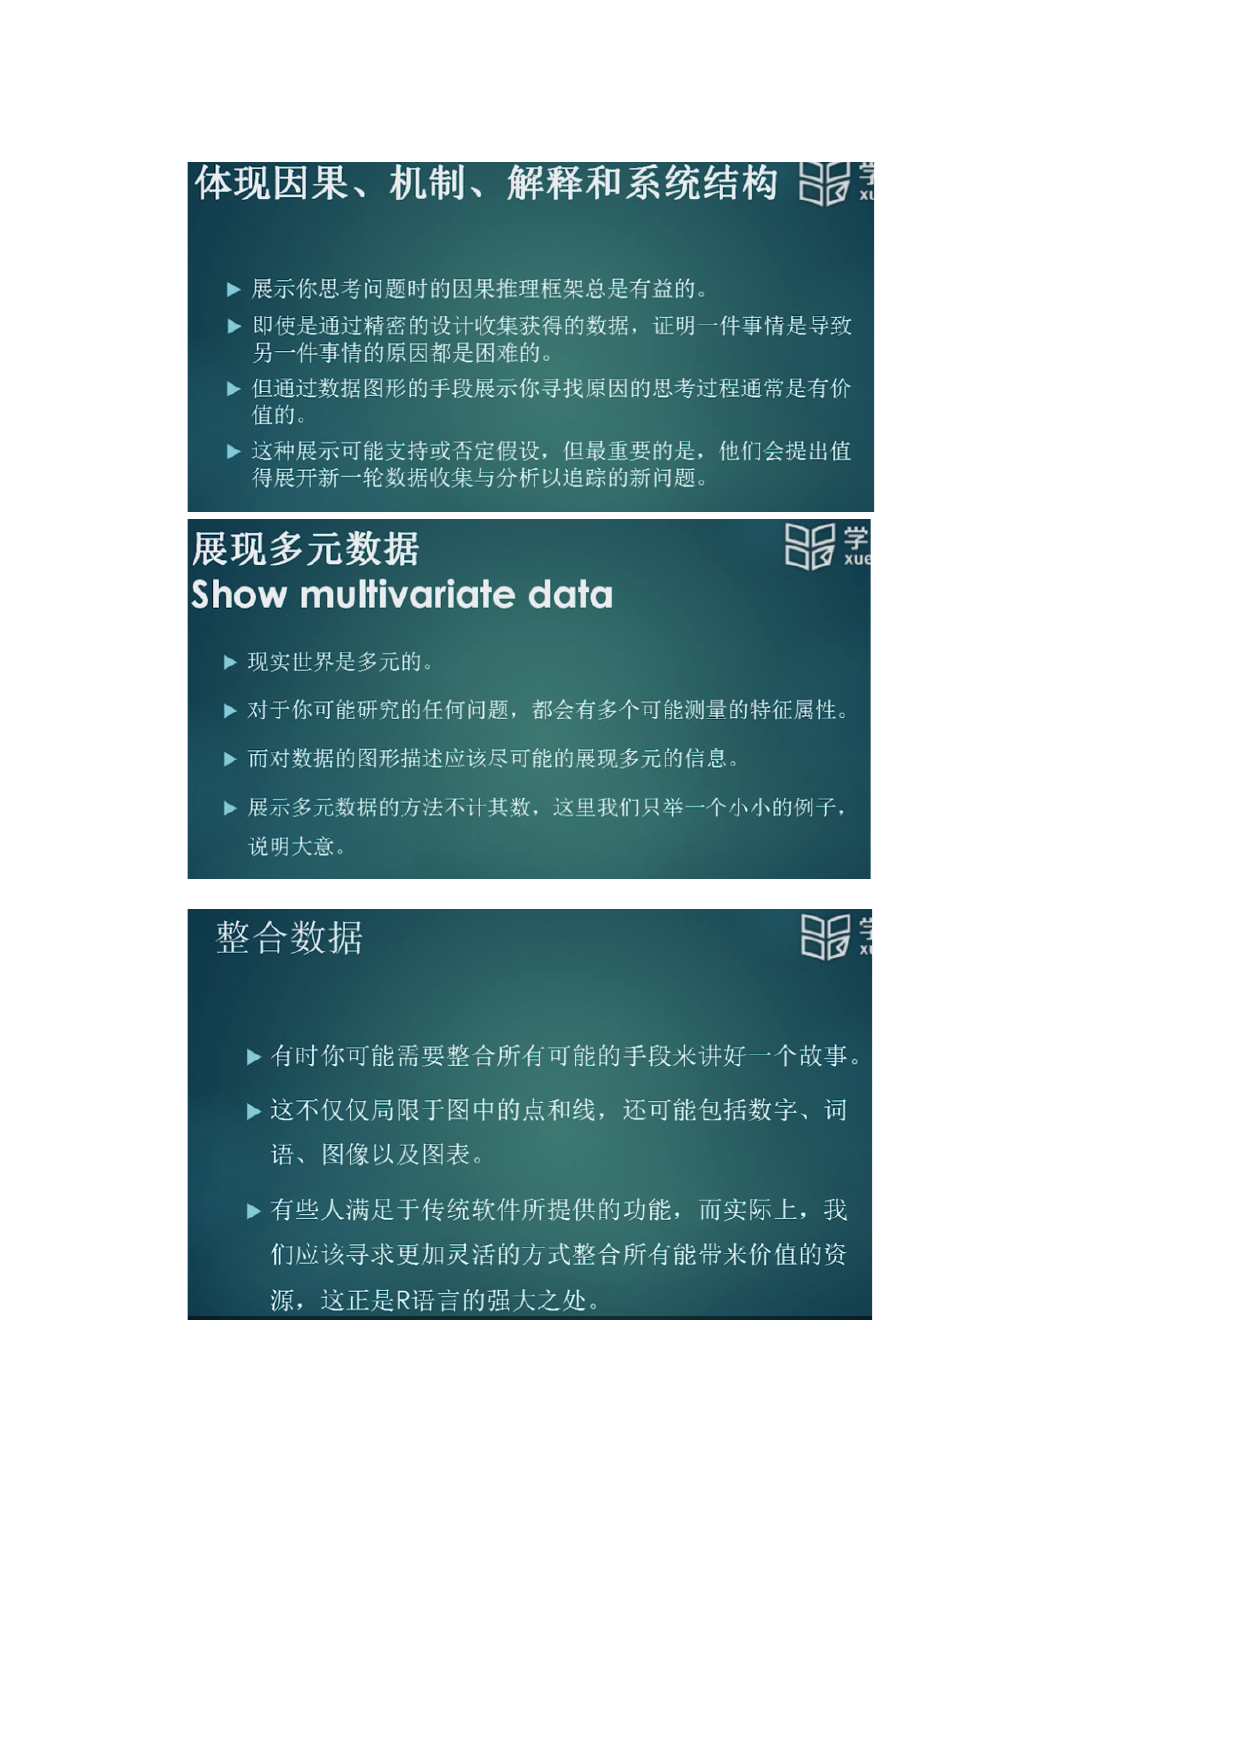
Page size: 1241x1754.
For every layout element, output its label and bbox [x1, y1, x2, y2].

picture [187, 519, 871, 879]
picture [187, 162, 875, 512]
picture [187, 909, 873, 1320]
